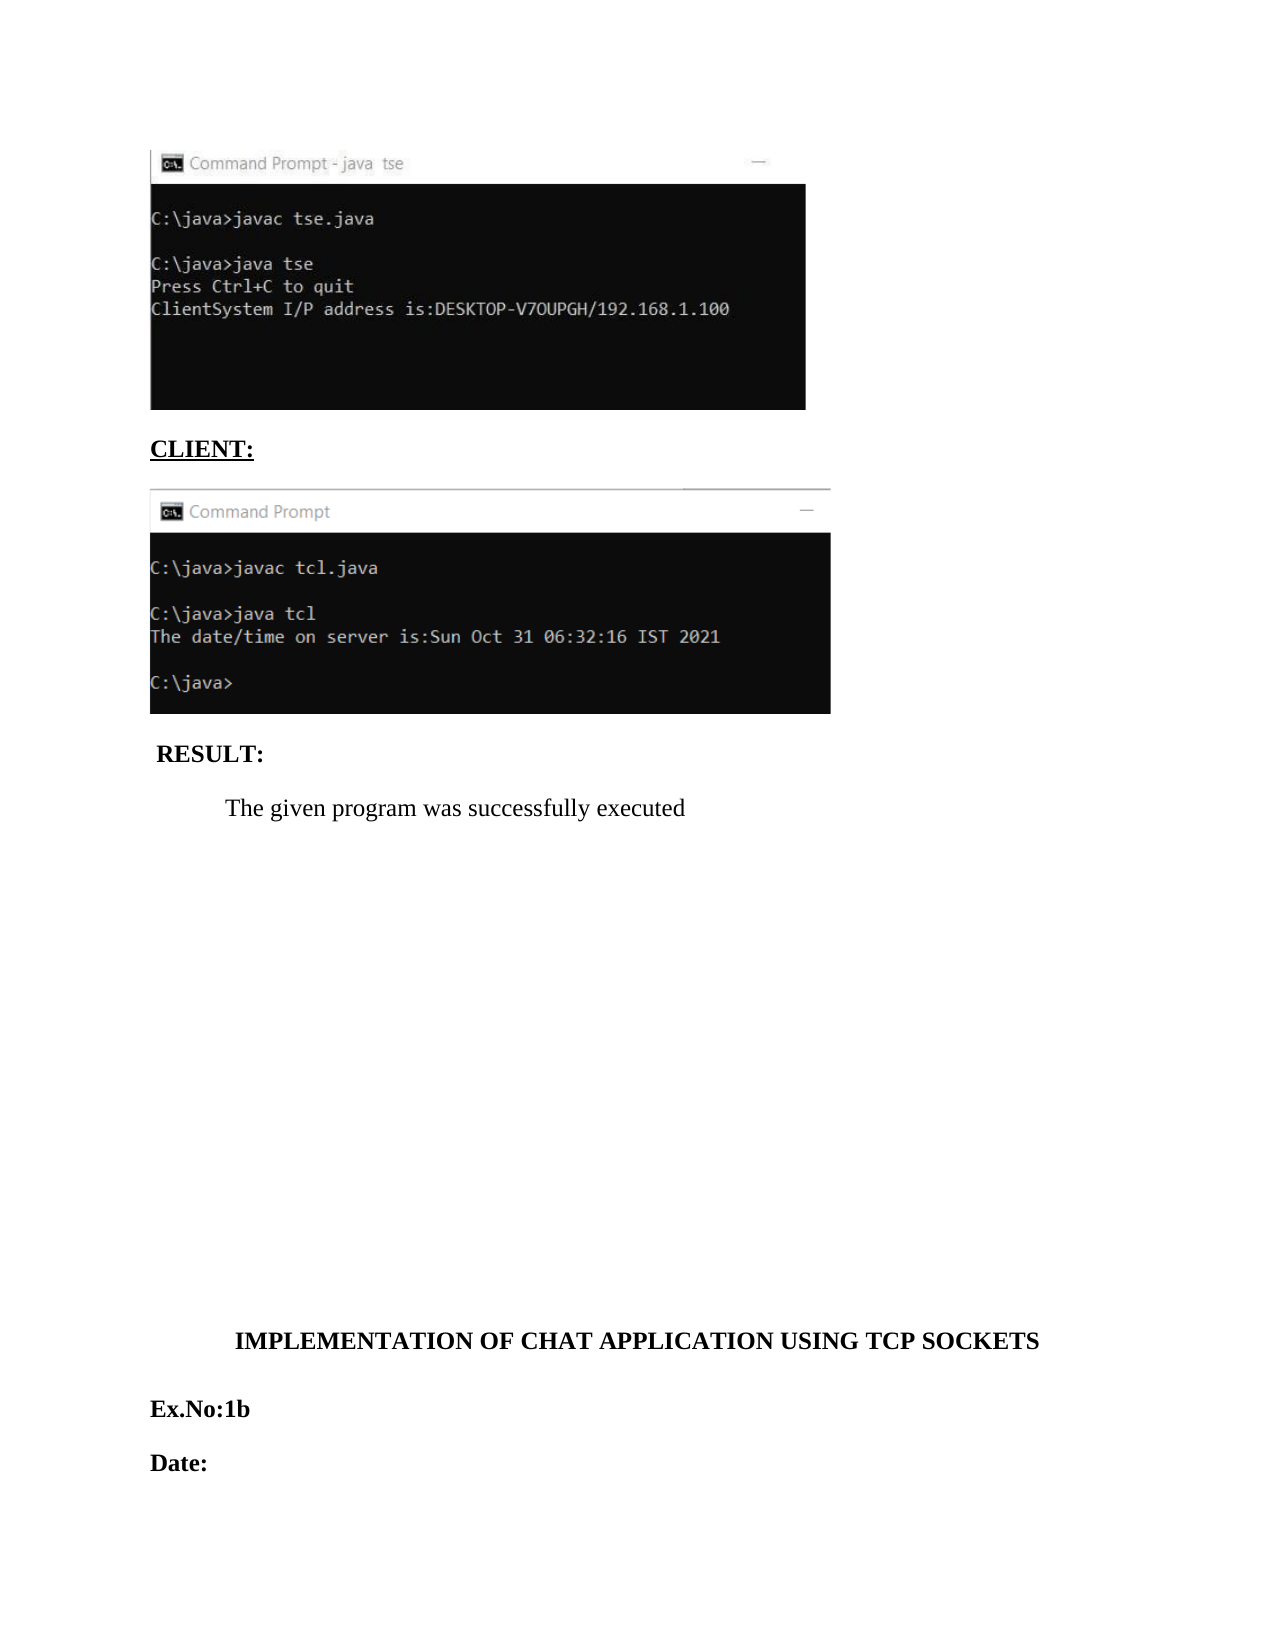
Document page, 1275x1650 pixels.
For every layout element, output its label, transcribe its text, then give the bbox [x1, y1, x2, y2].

text The given program was successfully executed [150, 793, 1125, 822]
picture [149, 488, 831, 714]
text CLIENT: [150, 434, 1125, 463]
text RESULT: [150, 739, 1125, 768]
text Date: [150, 1448, 1125, 1477]
picture [149, 150, 806, 410]
text Ex.No:1b [150, 1394, 1125, 1423]
text IMPLEMENTATION OF CHAT APPLICATION USING TCP SOCKETS [150, 1326, 1125, 1355]
